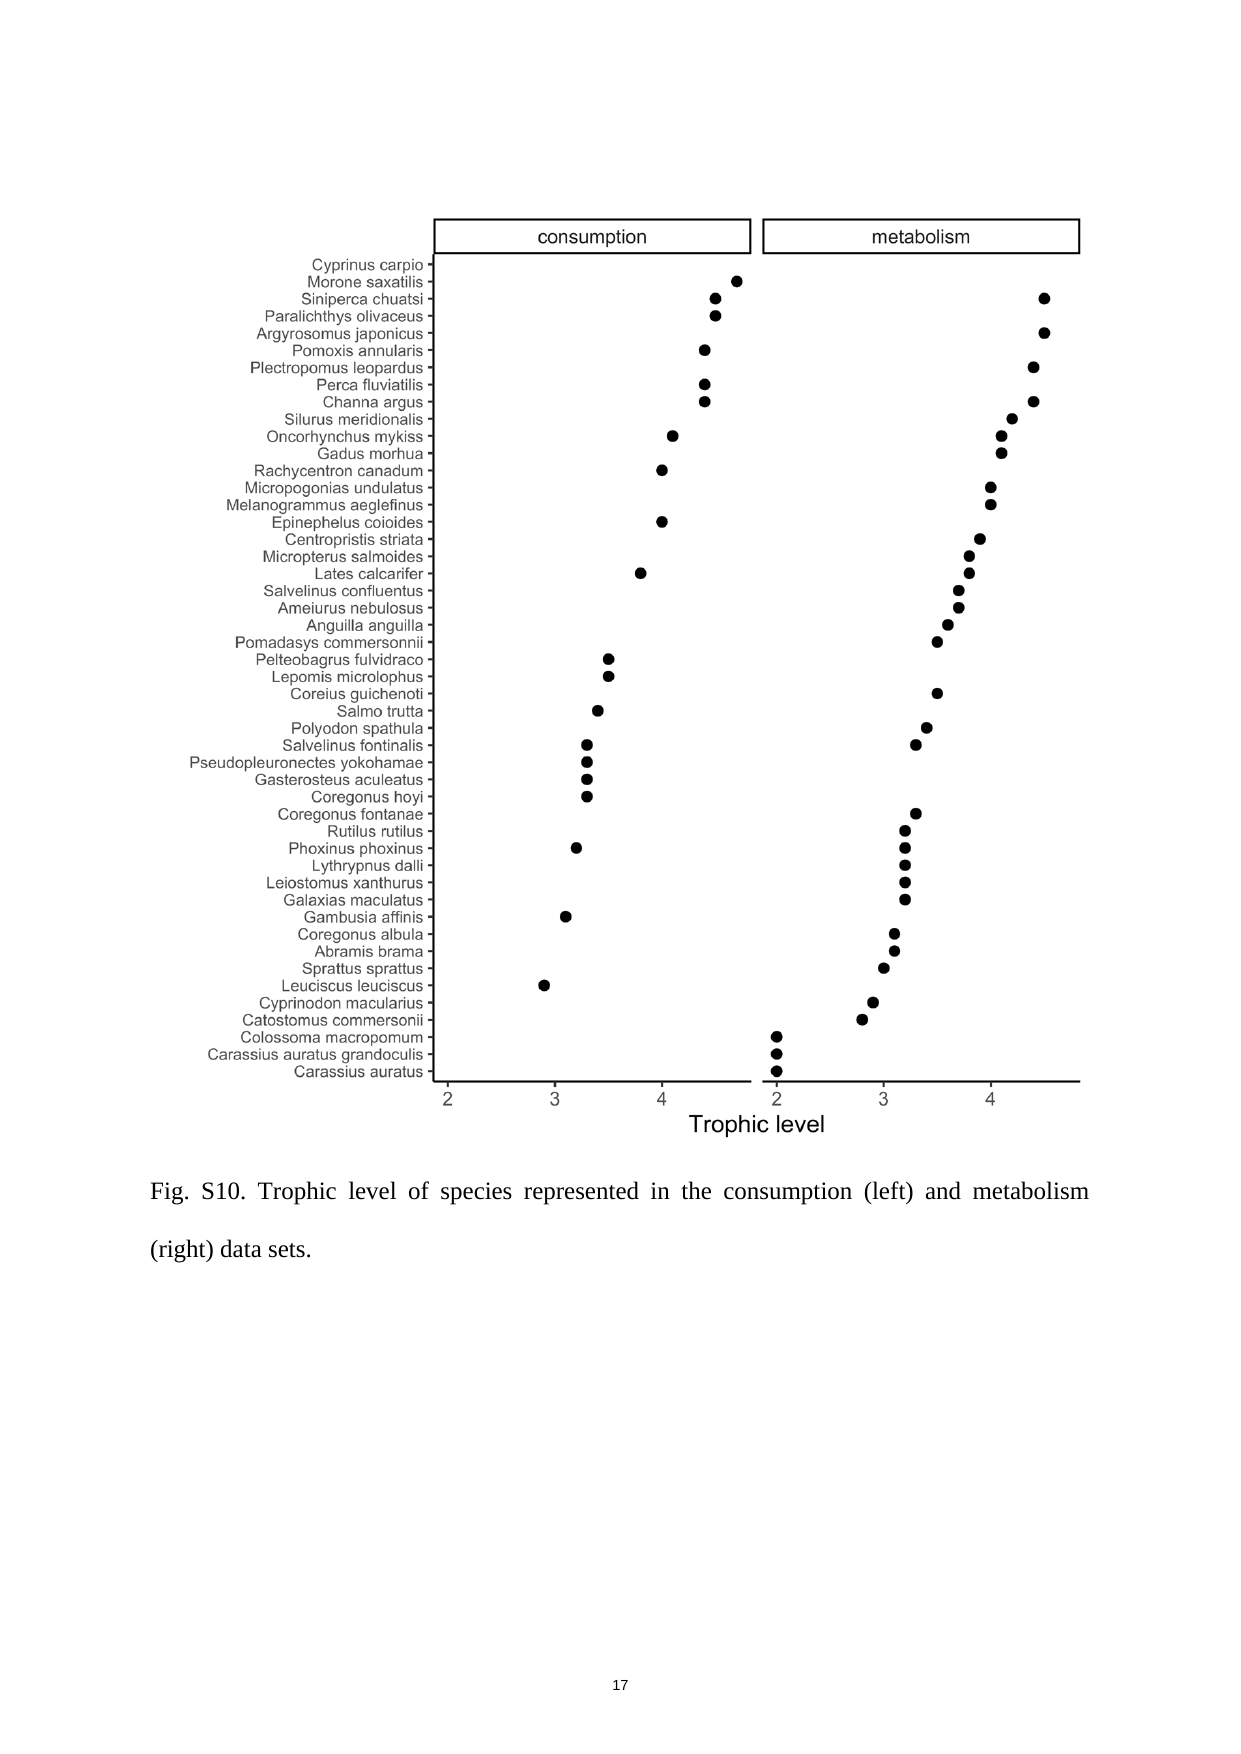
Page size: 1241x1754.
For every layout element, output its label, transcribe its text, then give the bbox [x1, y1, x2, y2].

text Fig. S10. Trophic level of species represented in the consumption (left) and metabolism (right) data sets. [150, 1176, 1090, 1263]
picture [150, 207, 1091, 1148]
